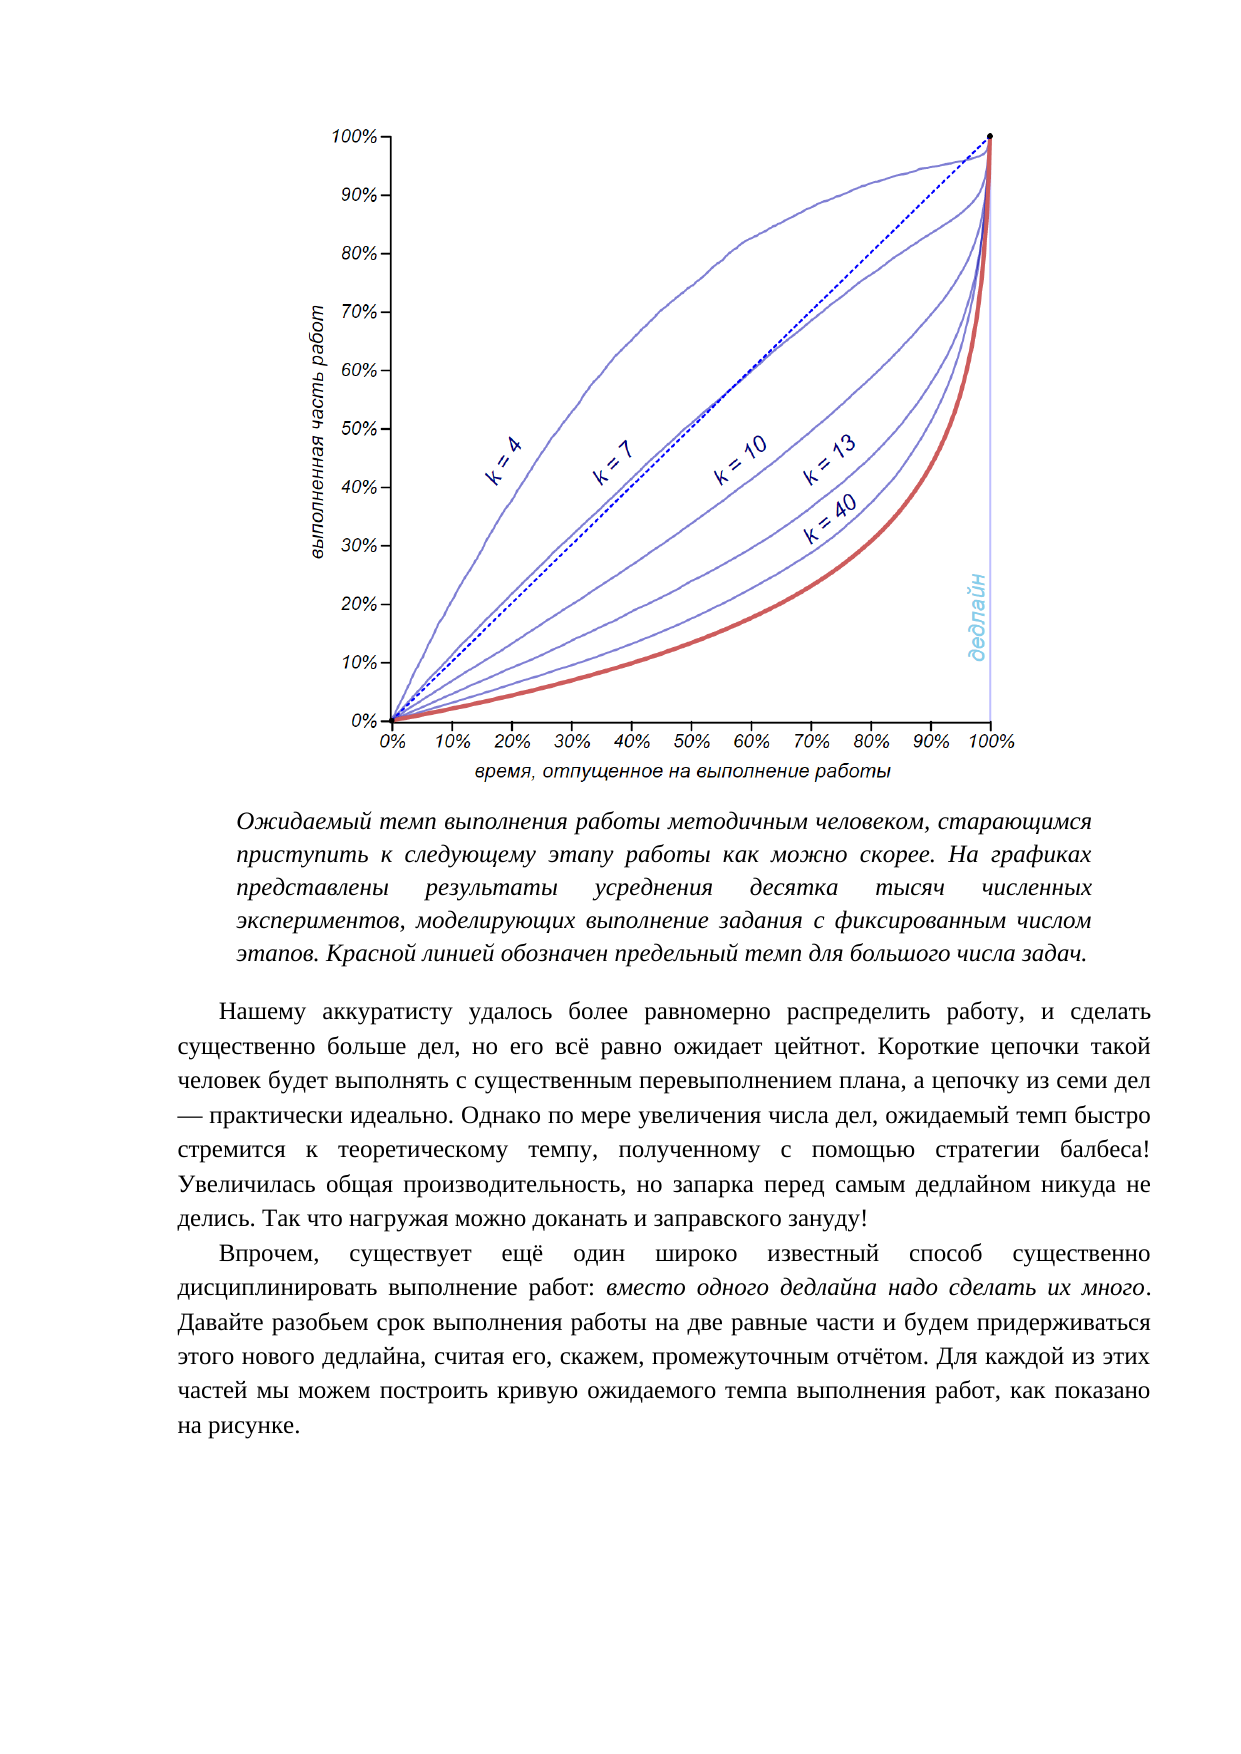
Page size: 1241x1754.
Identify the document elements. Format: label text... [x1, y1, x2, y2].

picture [305, 118, 1024, 790]
text Ожидаемый темп выполнения работы методичным человеком, старающимся приступить к следующему этапу работы как можно скорее. На графиках представлены результаты усреднения десятка тысяч численных экспериментов, моделирующих выполнение задания с фиксированным числом этапов. Красной линией обозначен предельный темп для большого числа задач. [236, 806, 1093, 967]
text Нашему аккуратисту удалось более равномерно распределить работу, и сделать существенно больше дел, но его всё равно ожидает цейтнот. Короткие цепочки такой человек будет выполнять с существенным перевыполнением плана, а цепочку из семи дел — практически идеально. Однако по мере увеличения числа дел, ожидаемый темп быстро стремится к теоретическому темпу, полученному с помощью стратегии балбеса! Увеличилась общая производительность, но запарка перед самым дедлайном никуда не делись. Так что нагружая можно доканать и заправского зануду! [177, 996, 1152, 1232]
text Впрочем, существует ещё один широко известный способ существенно дисциплинировать выполнение работ: вместо одного дедлайна надо сделать их много. Давайте разобьем срок выполнения работы на две равные части и будем придерживаться этого нового дедлайна, считая его, скажем, промежуточным отчётом. Для каждой из этих частей мы можем построить кривую ожидаемого темпа выполнения работ, как показано на рисунке. [177, 1238, 1152, 1439]
